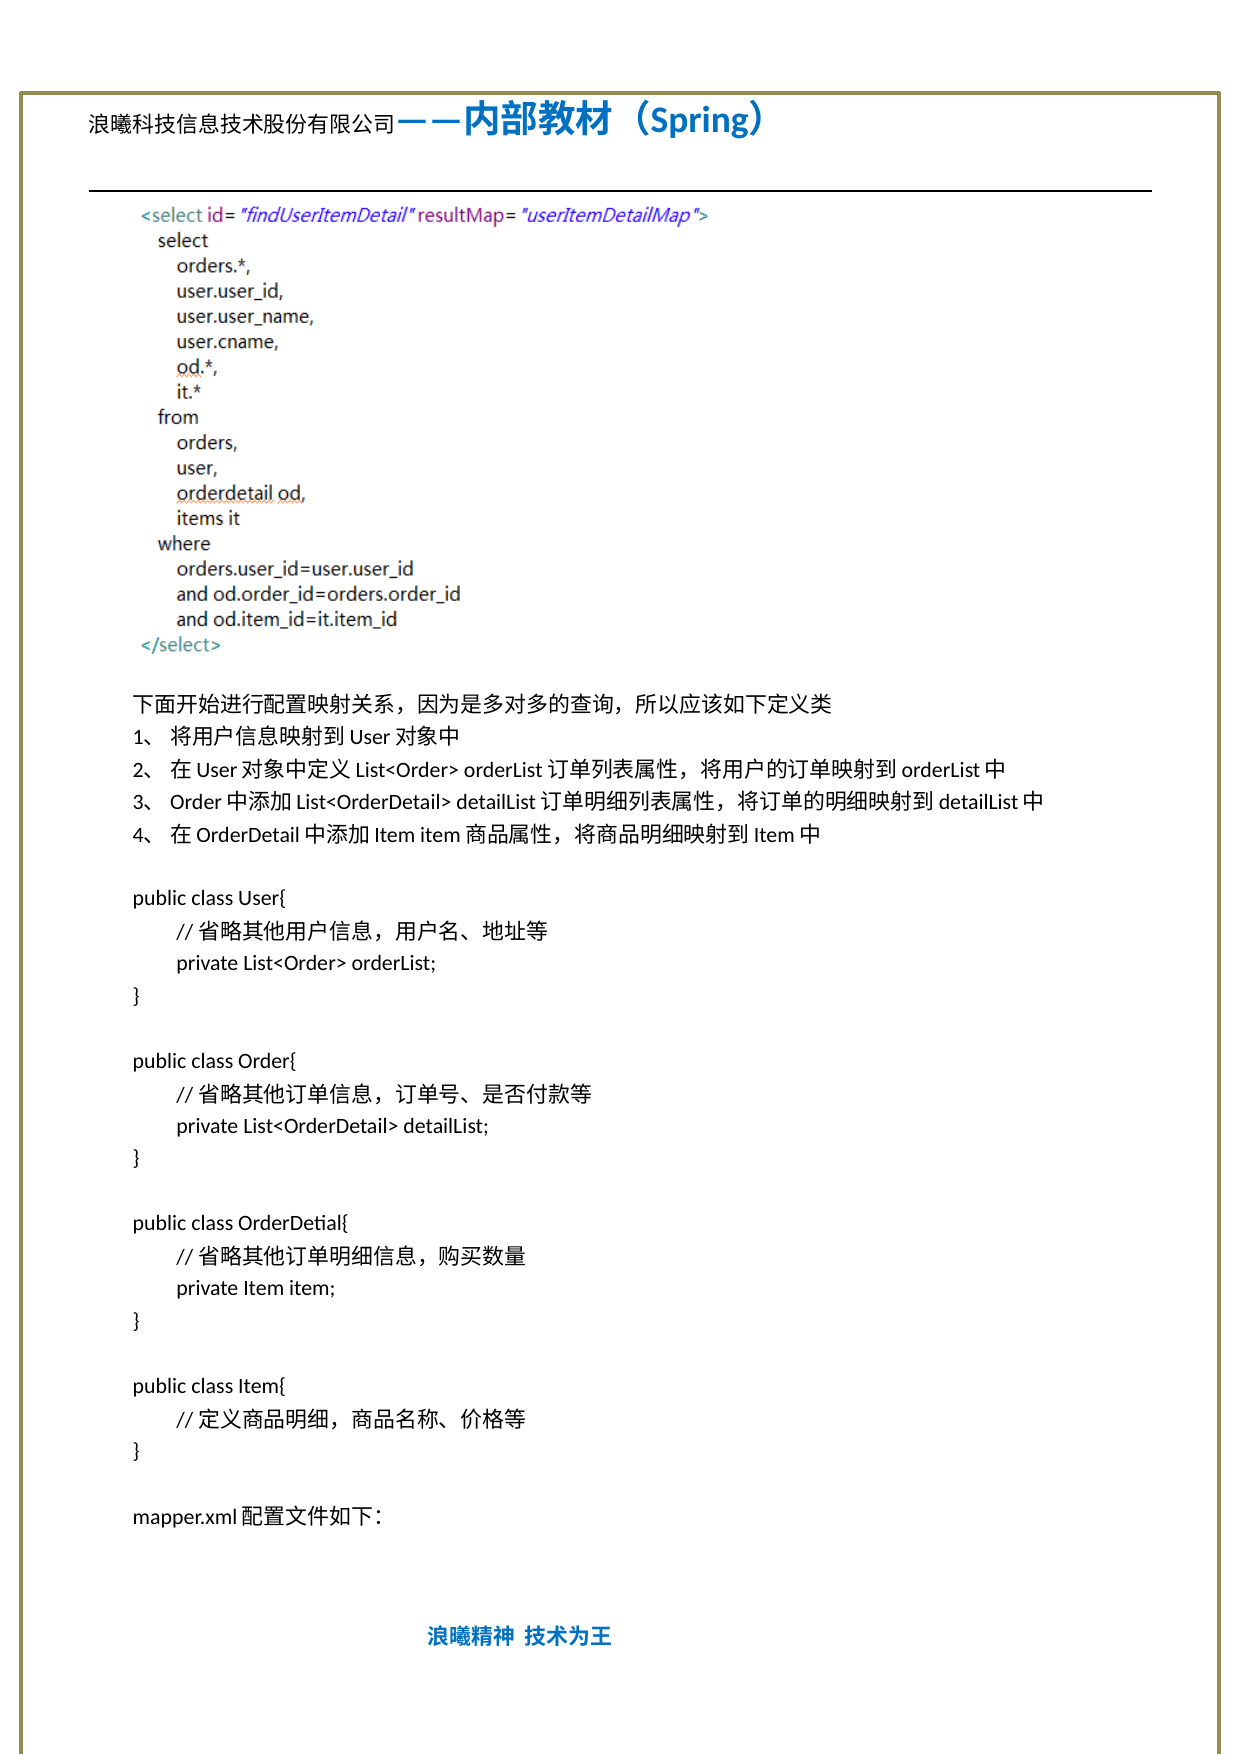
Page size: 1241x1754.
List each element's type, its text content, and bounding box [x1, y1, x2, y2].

text public class Order{ [89, 1044, 1152, 1076]
text public class Item{ [89, 1369, 1152, 1401]
text private List<Order> orderList; [89, 946, 1152, 979]
text } [89, 1141, 1152, 1174]
text public class User{ [89, 881, 1152, 914]
text 下面开始进行配置映射关系，因为是多对多的查询，所以应该如下定义类 [89, 686, 1152, 719]
text // 省略其他订单信息，订单号、是否付款等 [89, 1076, 1152, 1109]
text // 省略其他订单明细信息，购买数量 [89, 1239, 1152, 1271]
list Order中添加List<OrderDetail> detailList订单明细列表属性，将订单的明细映射到detailList中 [132, 784, 1152, 816]
list 在User对象中定义List<Order> orderList订单列表属性，将用户的订单映射到orderList中 [132, 751, 1152, 784]
text } [89, 979, 1152, 1011]
text private Item item; [89, 1271, 1152, 1304]
text // 省略其他用户信息，用户名、地址等 [89, 914, 1152, 946]
text mapper.xml配置文件如下： [89, 1499, 1152, 1531]
text } [89, 1304, 1152, 1336]
text private List<OrderDetail> detailList; [89, 1109, 1152, 1141]
text // 定义商品明细，商品名称、价格等 [89, 1401, 1152, 1434]
list 在OrderDetail中添加Item item商品属性，将商品明细映射到Item中 [132, 816, 1152, 849]
text public class OrderDetial{ [89, 1206, 1152, 1239]
text } [89, 1434, 1152, 1466]
list 将用户信息映射到User对象中 [132, 719, 1152, 751]
picture [132, 198, 743, 659]
